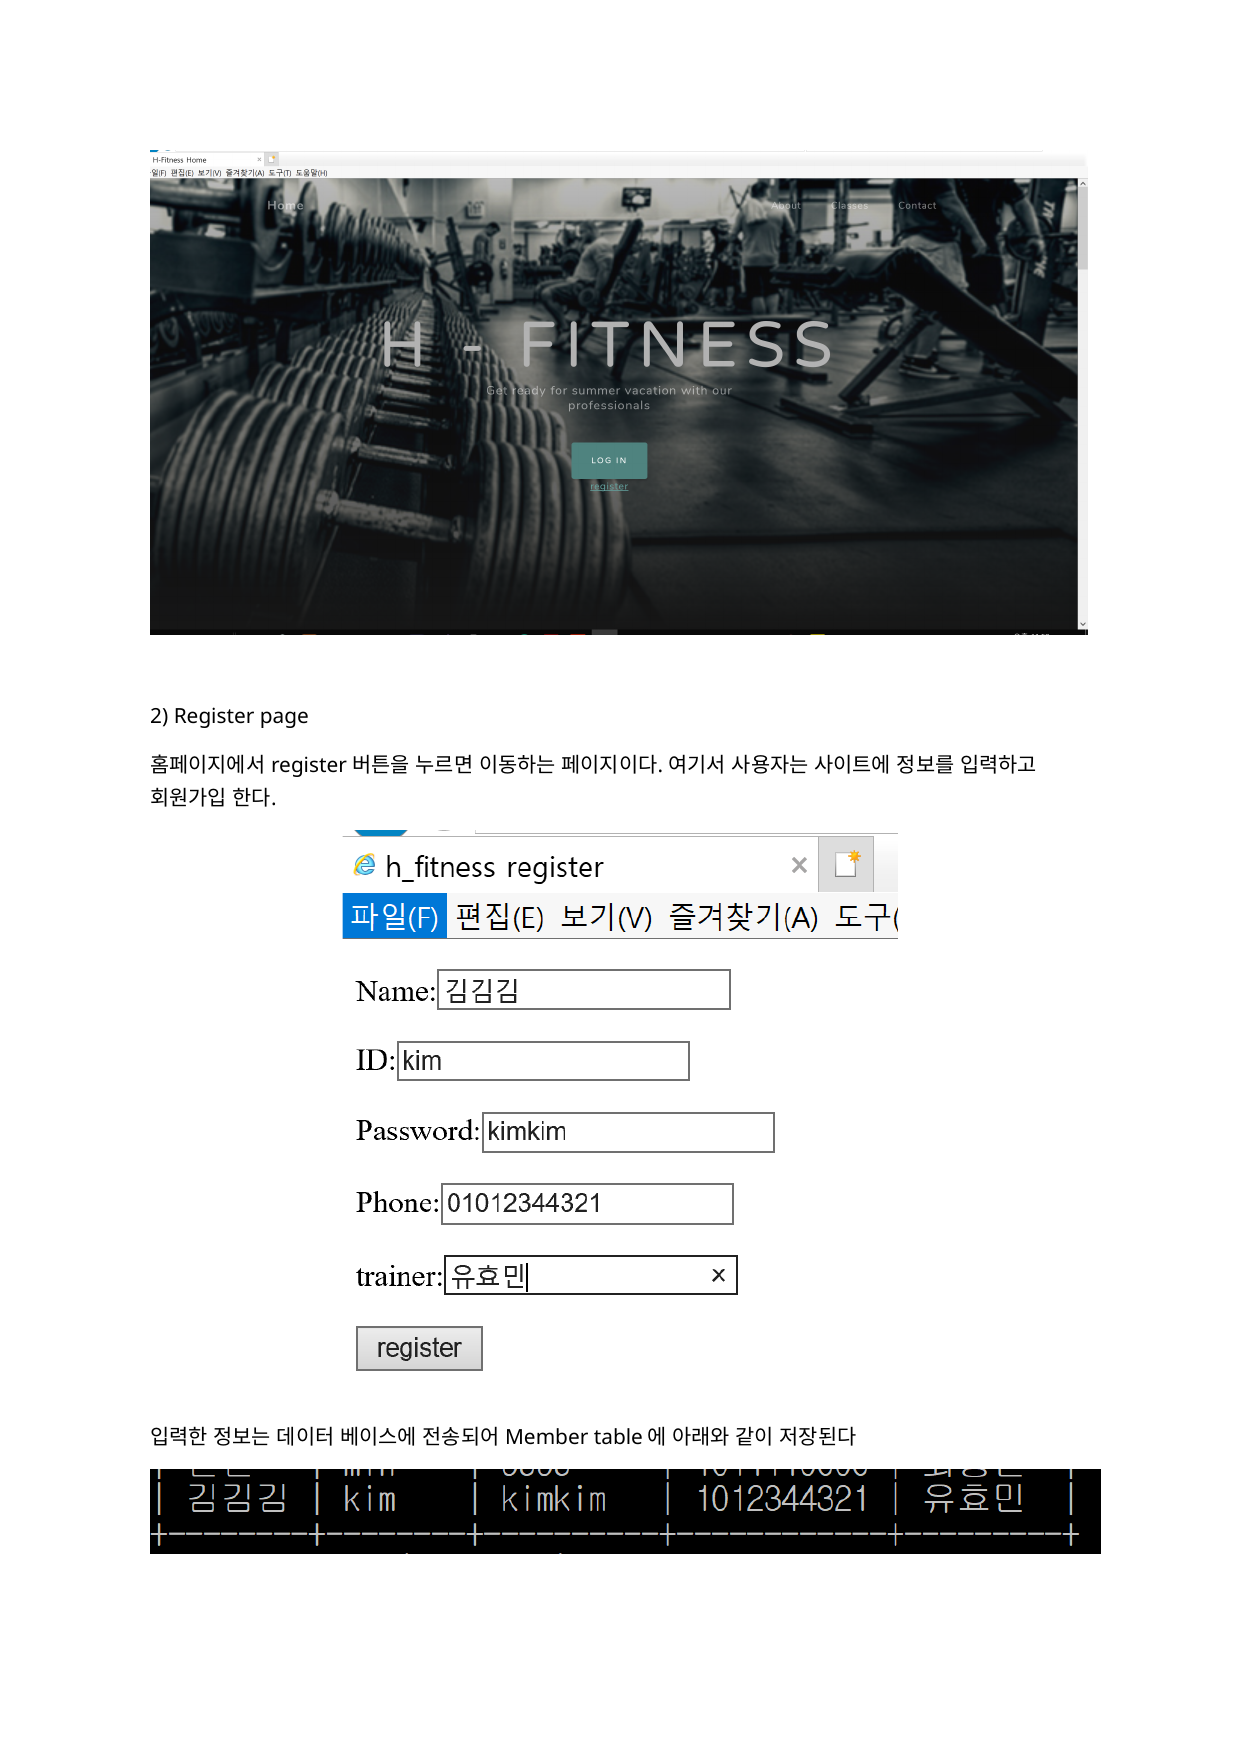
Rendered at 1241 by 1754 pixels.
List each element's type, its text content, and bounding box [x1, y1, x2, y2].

picture [150, 1469, 1101, 1554]
text 2) Register page [150, 701, 1090, 729]
text 입력한 정보는 데이터 베이스에 전송되어 Member table에 아래와 같이 저장된다 [150, 1420, 1090, 1450]
picture [342, 830, 898, 1401]
text 홈페이지에서 register 버튼을 누르면 이동하는 페이지이다. 여기서 사용자는 사이트에 정보를 입력하고 회원가입 한다. [150, 748, 1090, 811]
picture [150, 150, 1088, 635]
